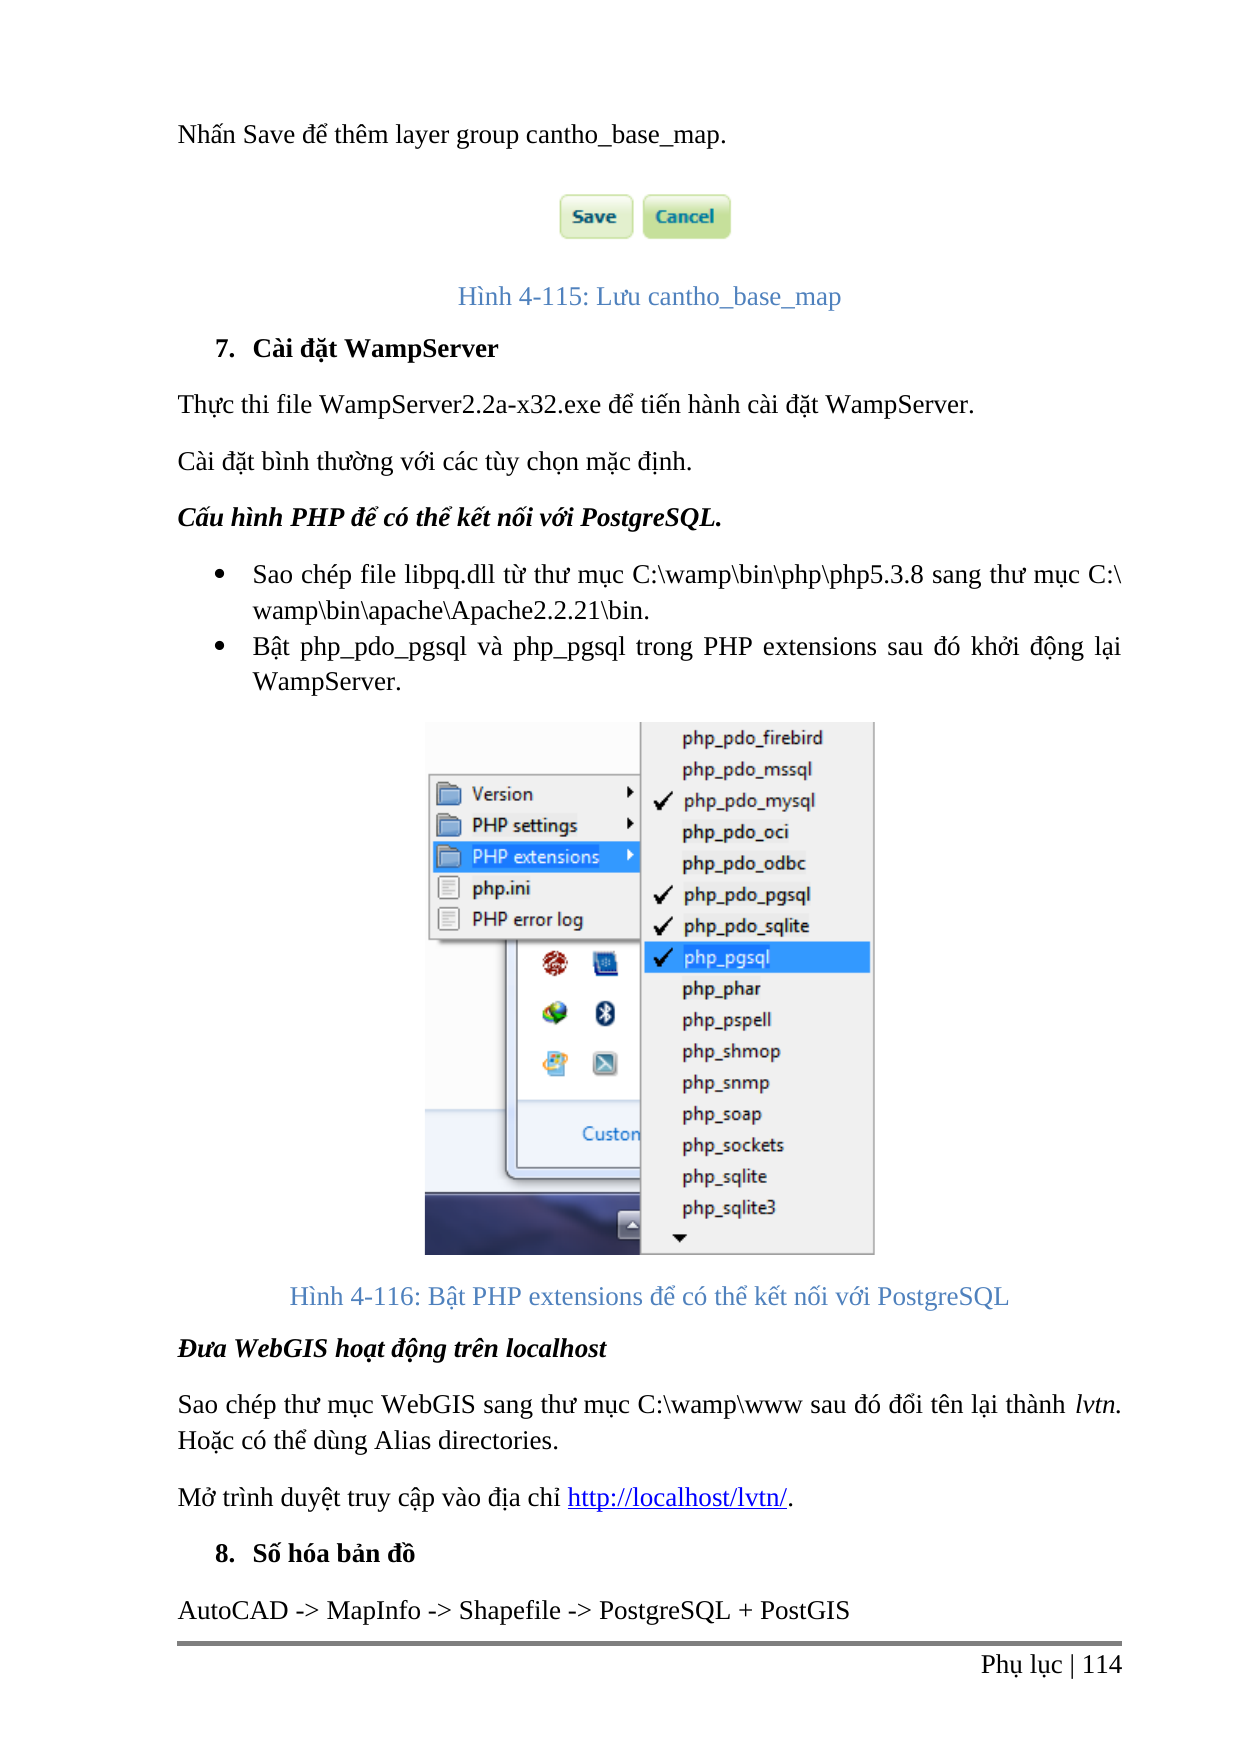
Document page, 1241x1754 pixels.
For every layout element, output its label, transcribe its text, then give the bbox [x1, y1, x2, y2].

text Mở trình duyệt truy cập vào địa chỉ http://localhost/lvtn/. [177, 1481, 1122, 1512]
list Cài đặt WampServer [215, 332, 1122, 363]
list Sao chép file libpq.dll từ thư mục C:\wamp\bin\php\php5.3.8 sang thư mục C:\wamp\bin\apache\Apache2.2.21\bin. [215, 558, 1122, 625]
list Bật php_pdo_pgsql và php_pgsql trong PHP extensions sau đó khởi động lại WampServer. [215, 629, 1122, 697]
text Sao chép thư mục WebGIS sang thư mục C:\wamp\www sau đó đổi tên lại thành lvtn. Hoặc có thể dùng Alias directories. [177, 1389, 1122, 1456]
list Số hóa bản đồ [215, 1537, 1122, 1569]
text Thực thi file WampServer2.2a-x32.exe để tiến hành cài đặt WampServer. [177, 388, 1122, 419]
text Nhấn Save để thêm layer group cantho_base_map. [177, 118, 1122, 149]
text Cài đặt bình thường với các tùy chọn mặc định. [177, 445, 1122, 476]
text Cấu hình PHP để có thể kết nối với PostgreSQL. [177, 501, 1122, 533]
picture [424, 722, 875, 1255]
text Đưa WebGIS hoạt động trên localhost [177, 1332, 1122, 1363]
picture [549, 174, 750, 255]
text AutoCAD -> MapInfo -> Shapefile -> PostgreSQL + PostGIS [177, 1594, 1122, 1625]
